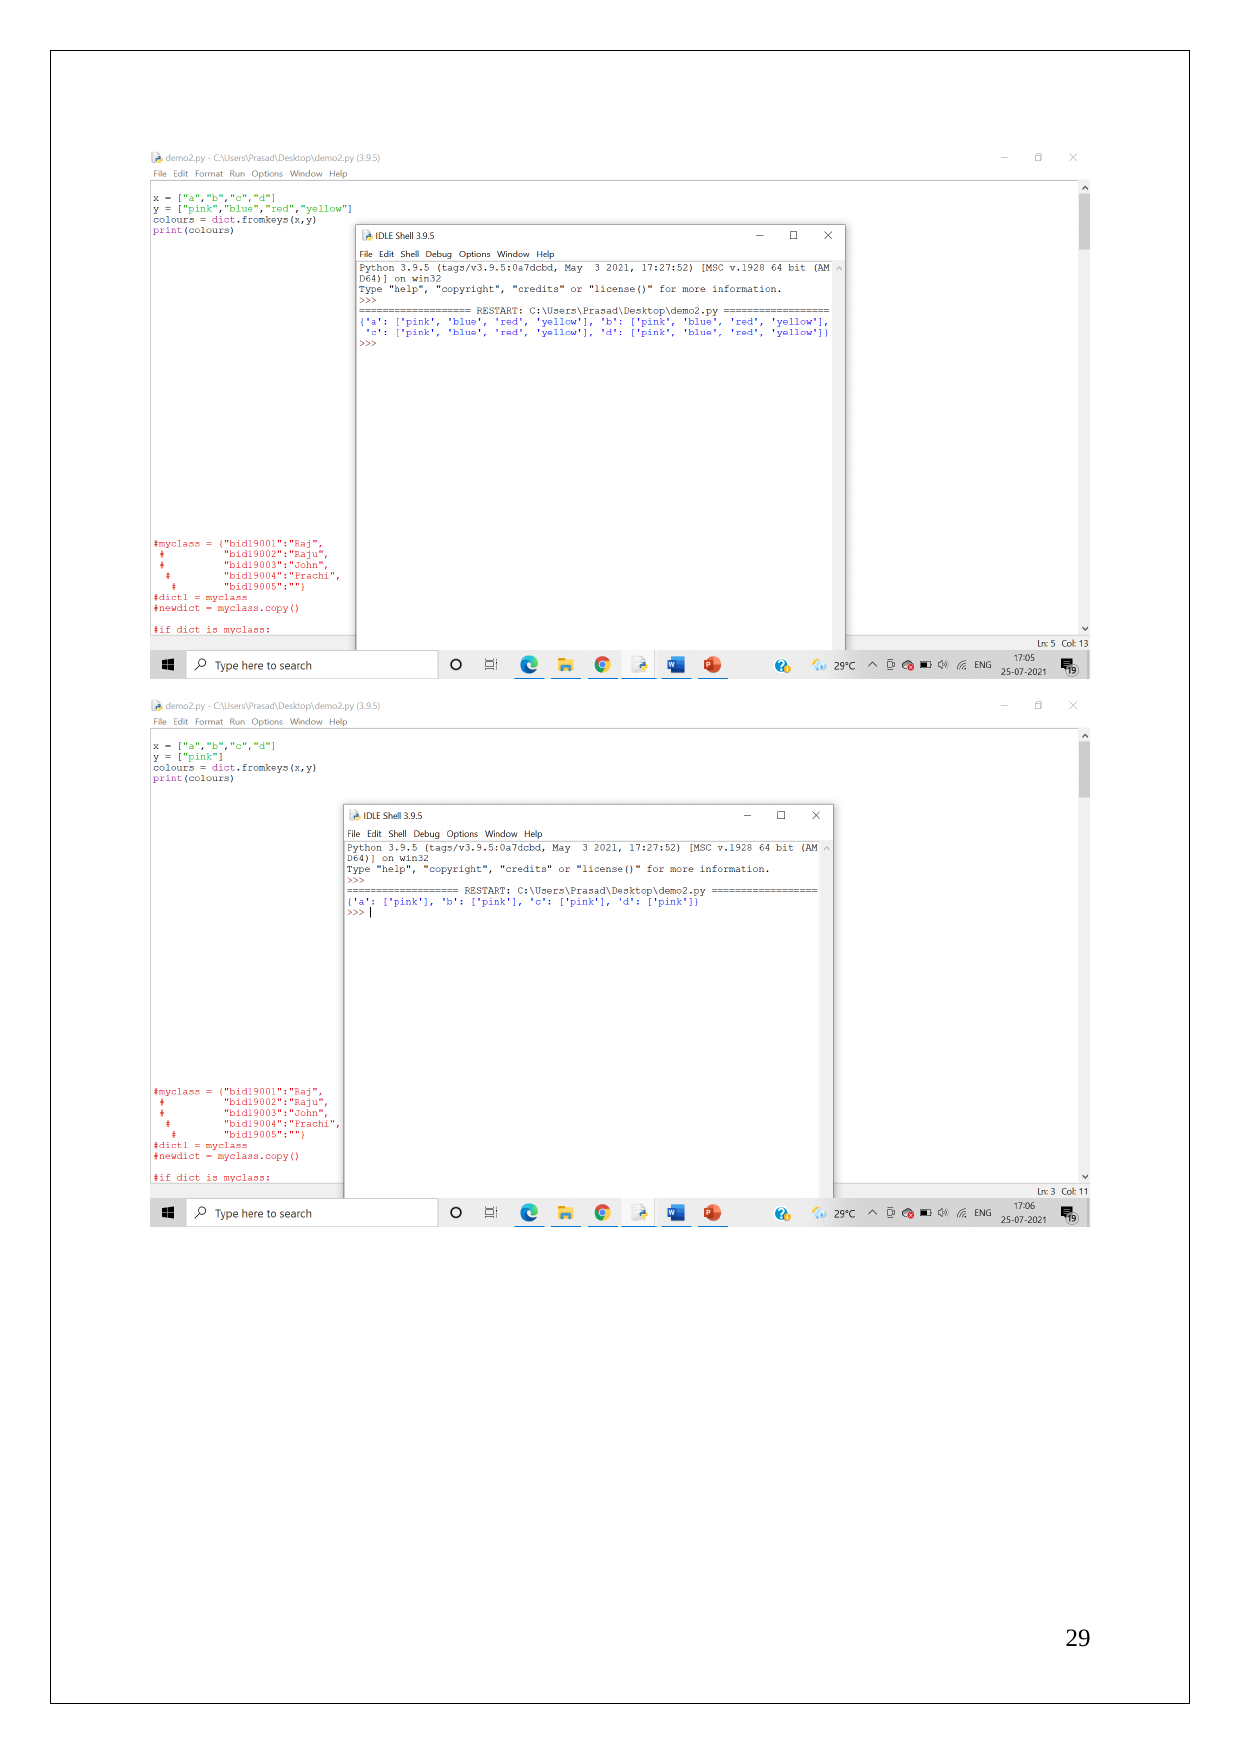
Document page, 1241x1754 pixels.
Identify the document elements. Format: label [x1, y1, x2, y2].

picture [150, 697, 1091, 1227]
picture [150, 150, 1091, 679]
